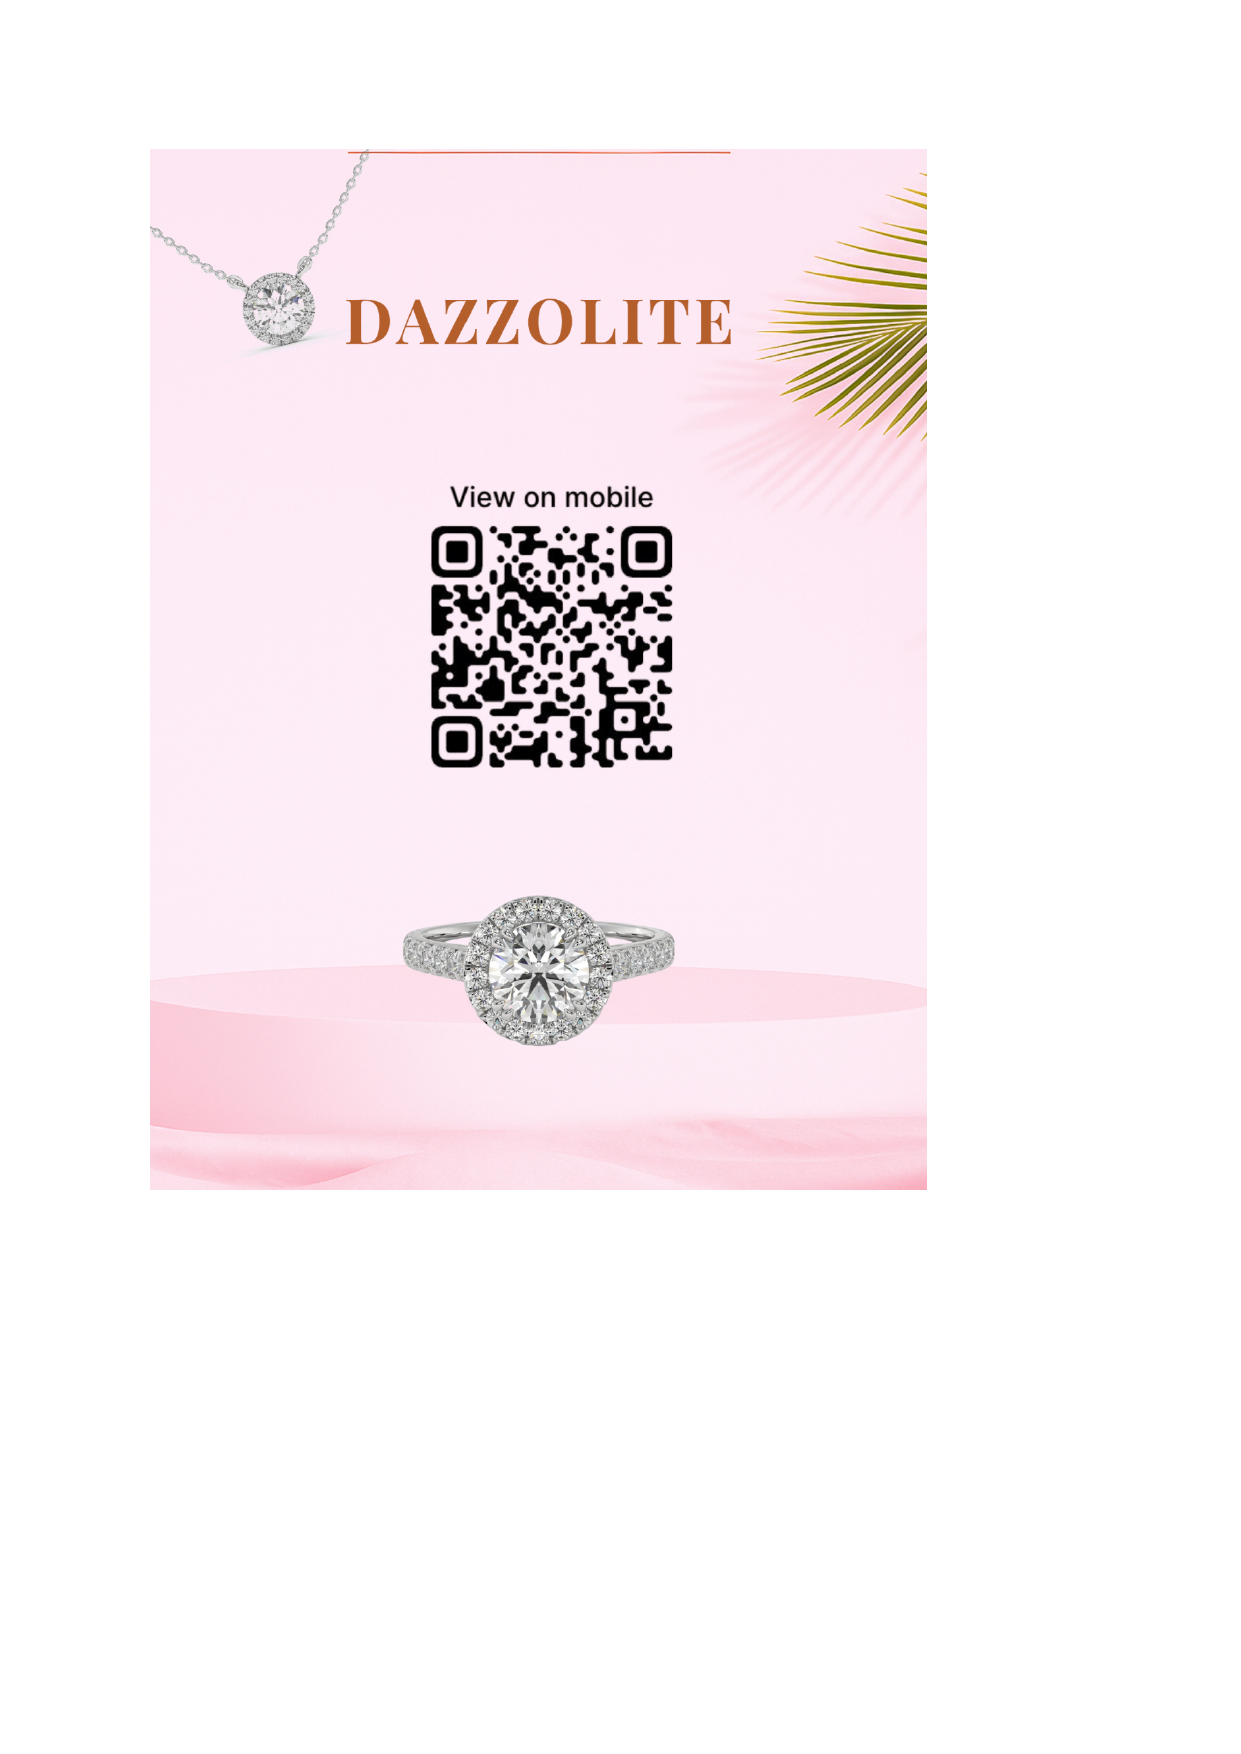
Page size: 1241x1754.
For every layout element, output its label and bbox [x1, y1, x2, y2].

picture [150, 149, 927, 1190]
